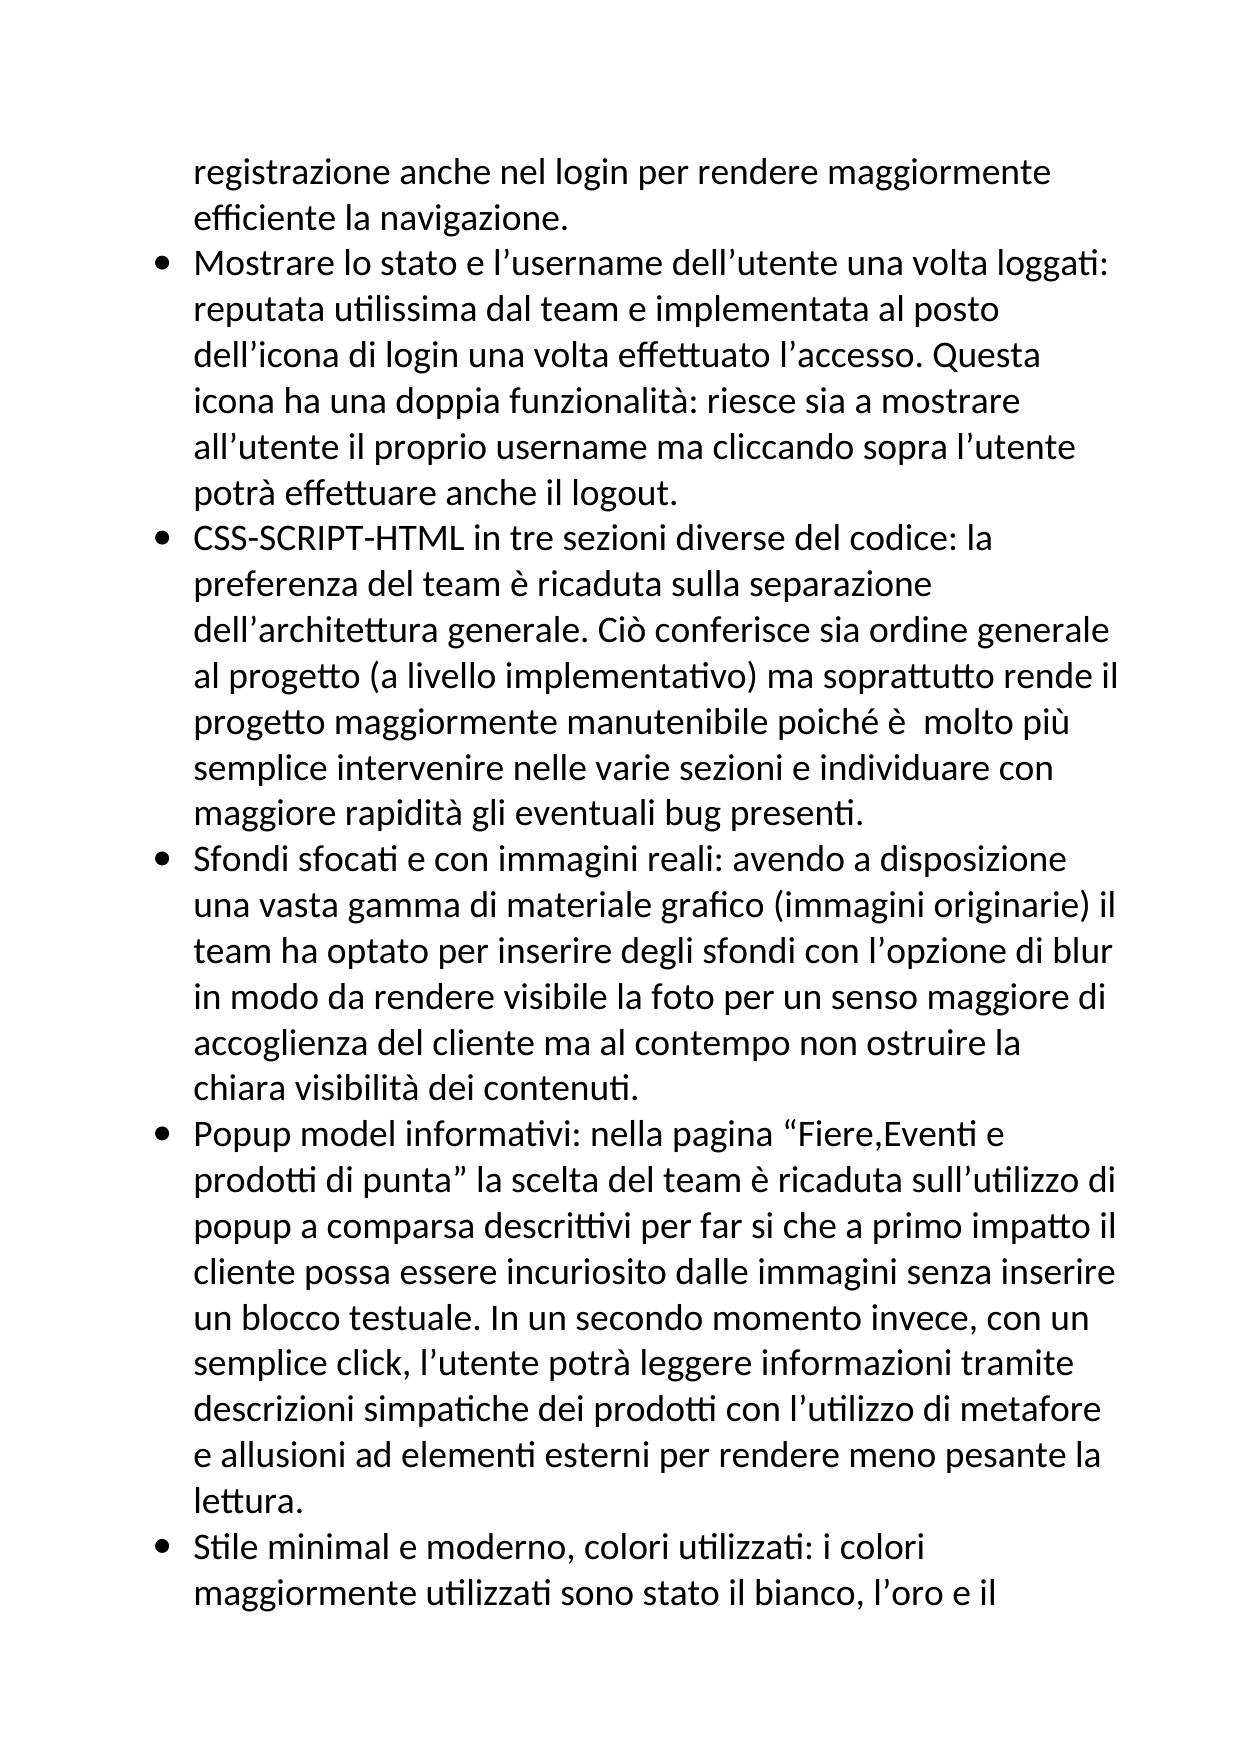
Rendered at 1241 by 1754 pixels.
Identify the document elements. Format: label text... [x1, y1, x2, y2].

list CSS-SCRIPT-HTML in tre sezioni diverse del codice: la preferenza del team è ricaduta sulla separazione dell’architettura generale. Ciò conferisce sia ordine generale al progetto (a livello implementativo) ma soprattutto rende il progetto maggiormente manutenibile poiché è molto più semplice intervenire nelle varie sezioni e individuare con maggiore rapidità gli eventuali bug presenti. [156, 664, 1122, 985]
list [156, 1318, 1122, 1593]
list Sfondi sfocati e con immagini reali: avendo a disposizione una vasta gamma di materiale grafico (immagini originarie) il team ha optato per inserire degli sfondi con l’opzione di blur in modo da rendere visibile la foto per un senso maggiore di accoglienza del cliente ma al contempo non ostruire la chiara visibilità dei contenuti. [156, 1014, 1122, 1289]
list Mostrare lo stato e l’username dell’utente una volta loggati: reputata utilissima dal team e implementata al posto dell’icona di login una volta effettuato l’accesso. Questa icona ha una doppia funzionalità: riesce sia a mostrare all’utente il proprio username ma cliccando sopra l’utente potrà effettuare anche il logout. [156, 360, 1122, 635]
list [156, 148, 1122, 331]
